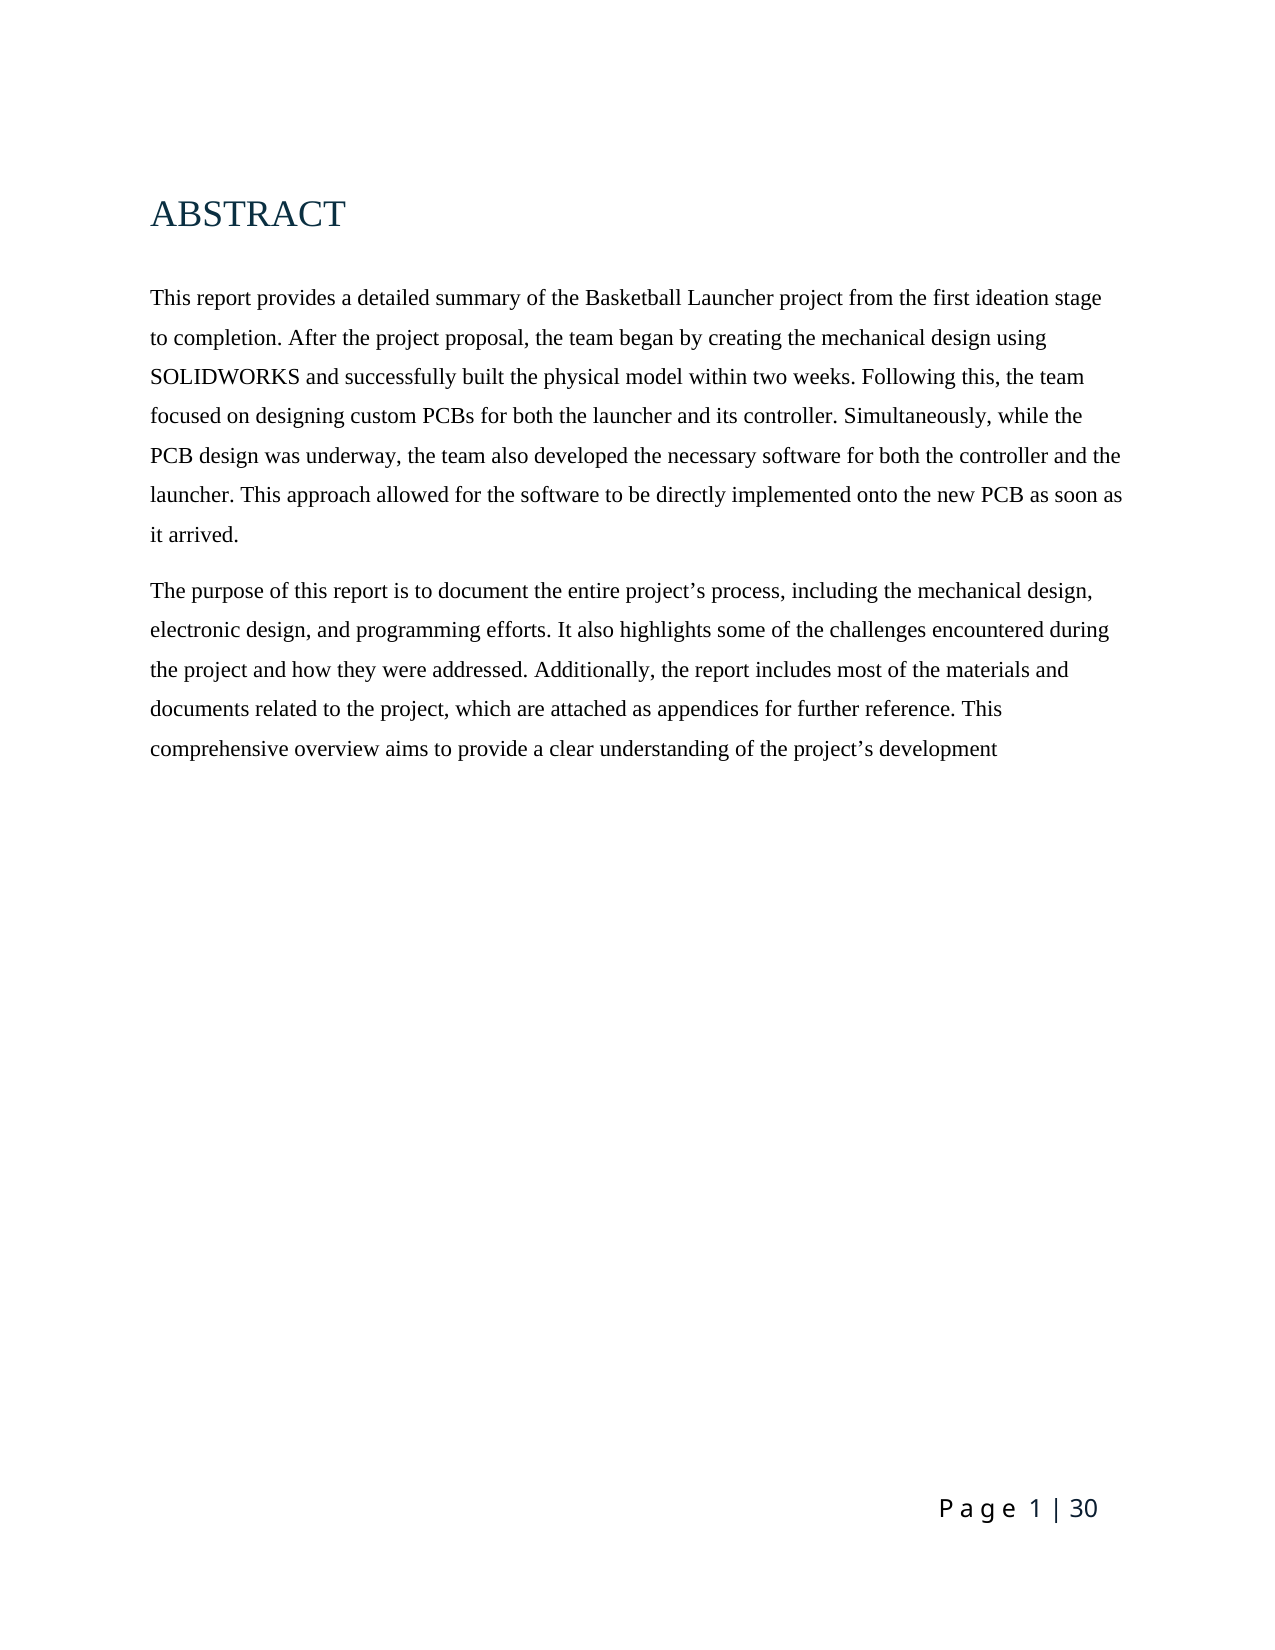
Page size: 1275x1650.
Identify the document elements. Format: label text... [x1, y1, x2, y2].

text The purpose of this report is to document the entire project’s process, including the mechanical design, electronic design, and programming efforts. It also highlights some of the challenges encountered during the project and how they were addressed. Additionally, the report includes most of the materials and documents related to the project, which are attached as appendices for further reference. This comprehensive overview aims to provide a clear understanding of the project’s development [150, 577, 1125, 761]
text This report provides a detailed summary of the Basketball Launcher project from the first ideation stage to completion. After the project proposal, the team began by creating the mechanical design using SOLIDWORKS and successfully built the physical model within two weeks. Following this, the team focused on designing custom PCBs for both the launcher and its controller. Simultaneously, while the PCB design was underway, the team also developed the necessary software for both the controller and the launcher. This approach allowed for the software to be directly implemented onto the new PCB as soon as it arrived. [150, 284, 1125, 547]
subtitle ABSTRACT [150, 192, 1125, 235]
